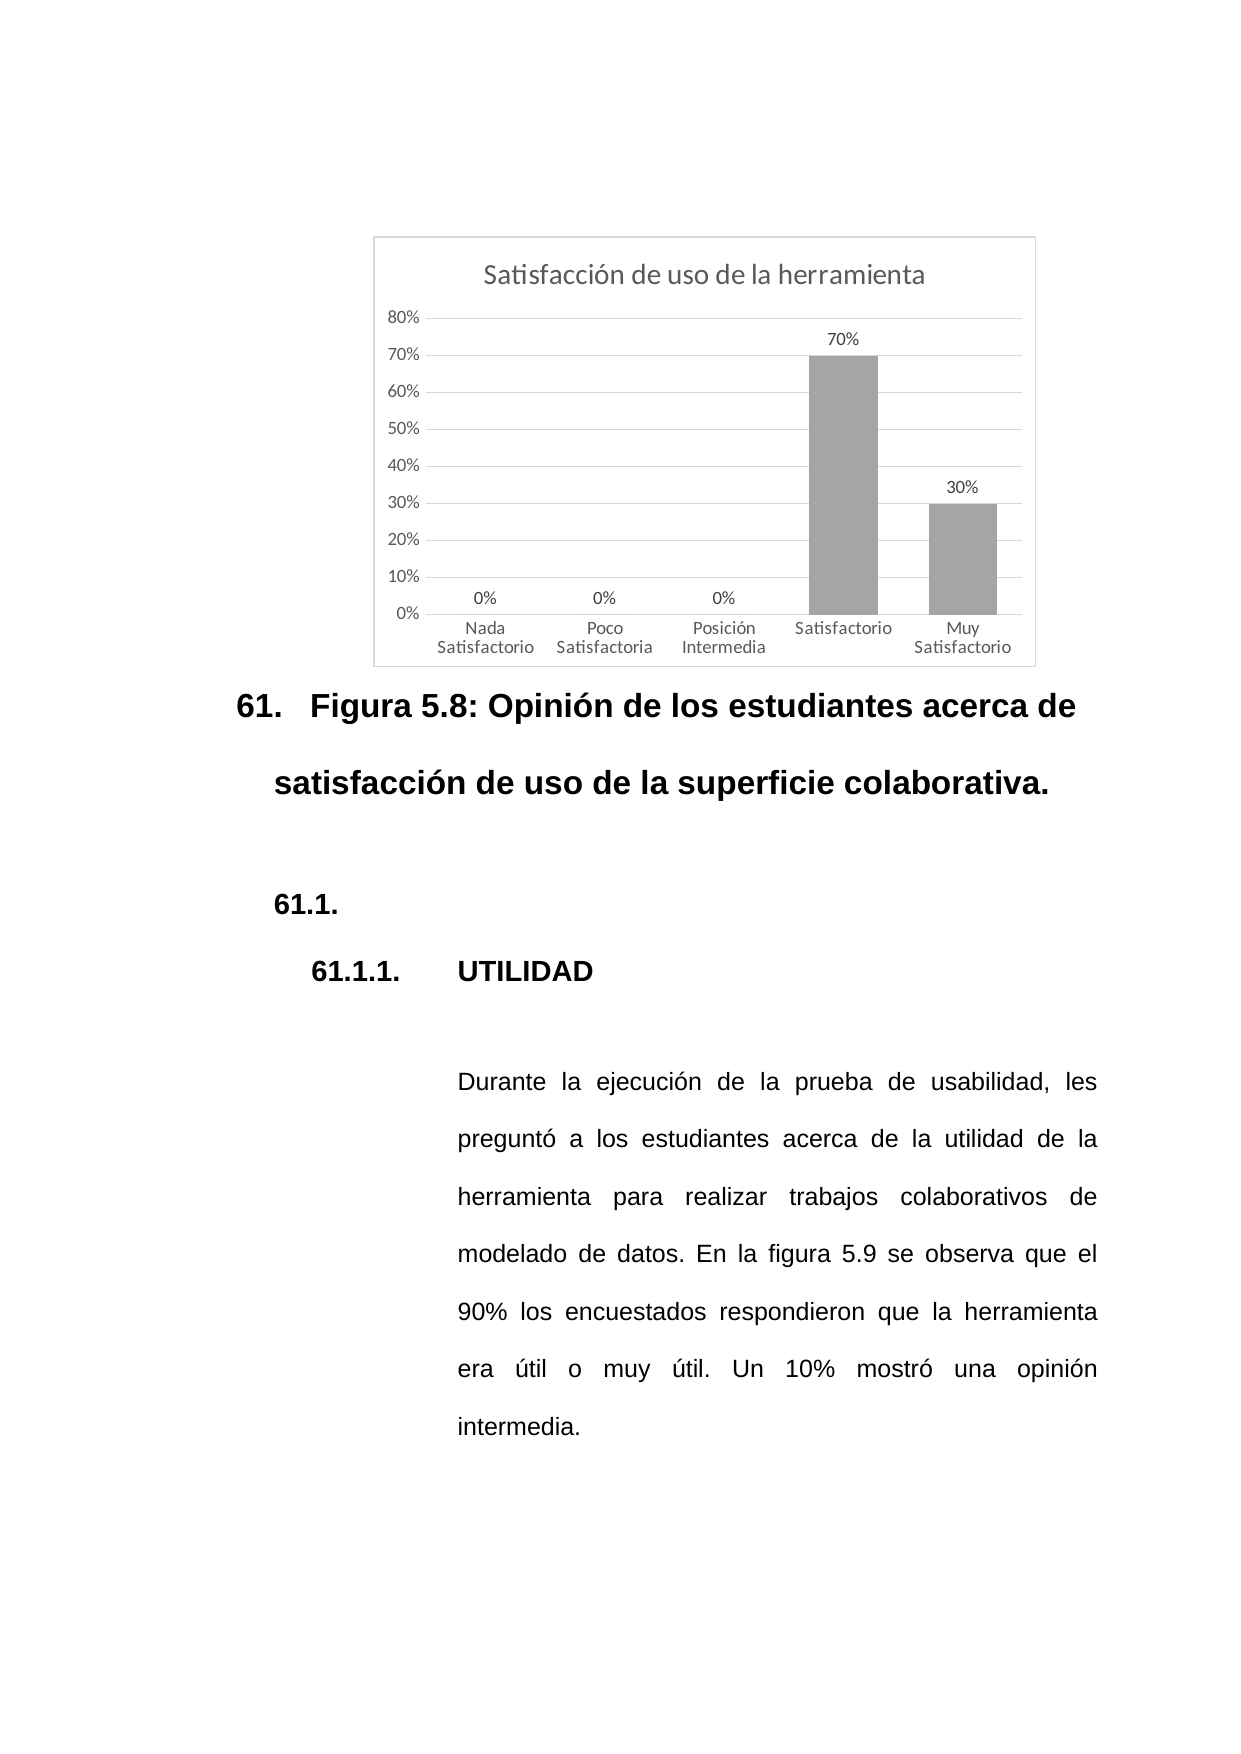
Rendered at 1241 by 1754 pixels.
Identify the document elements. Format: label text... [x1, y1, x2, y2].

text Durante la ejecución de la prueba de usabilidad, les preguntó a los estudiantes acerca de la utilidad de la herramienta para realizar trabajos colaborativos de modelado de datos. En la figura 5.9 se observa que el 90% los encuestados respondieron que la herramienta era útil o muy útil. Un 10% mostró una opinión intermedia. [457, 1067, 1098, 1440]
text Figura 5.8: Opinión de los estudiantes acerca de satisfacción de uso de la superficie colaborativa. [236, 686, 1098, 802]
list UTILIDAD [311, 954, 1098, 988]
